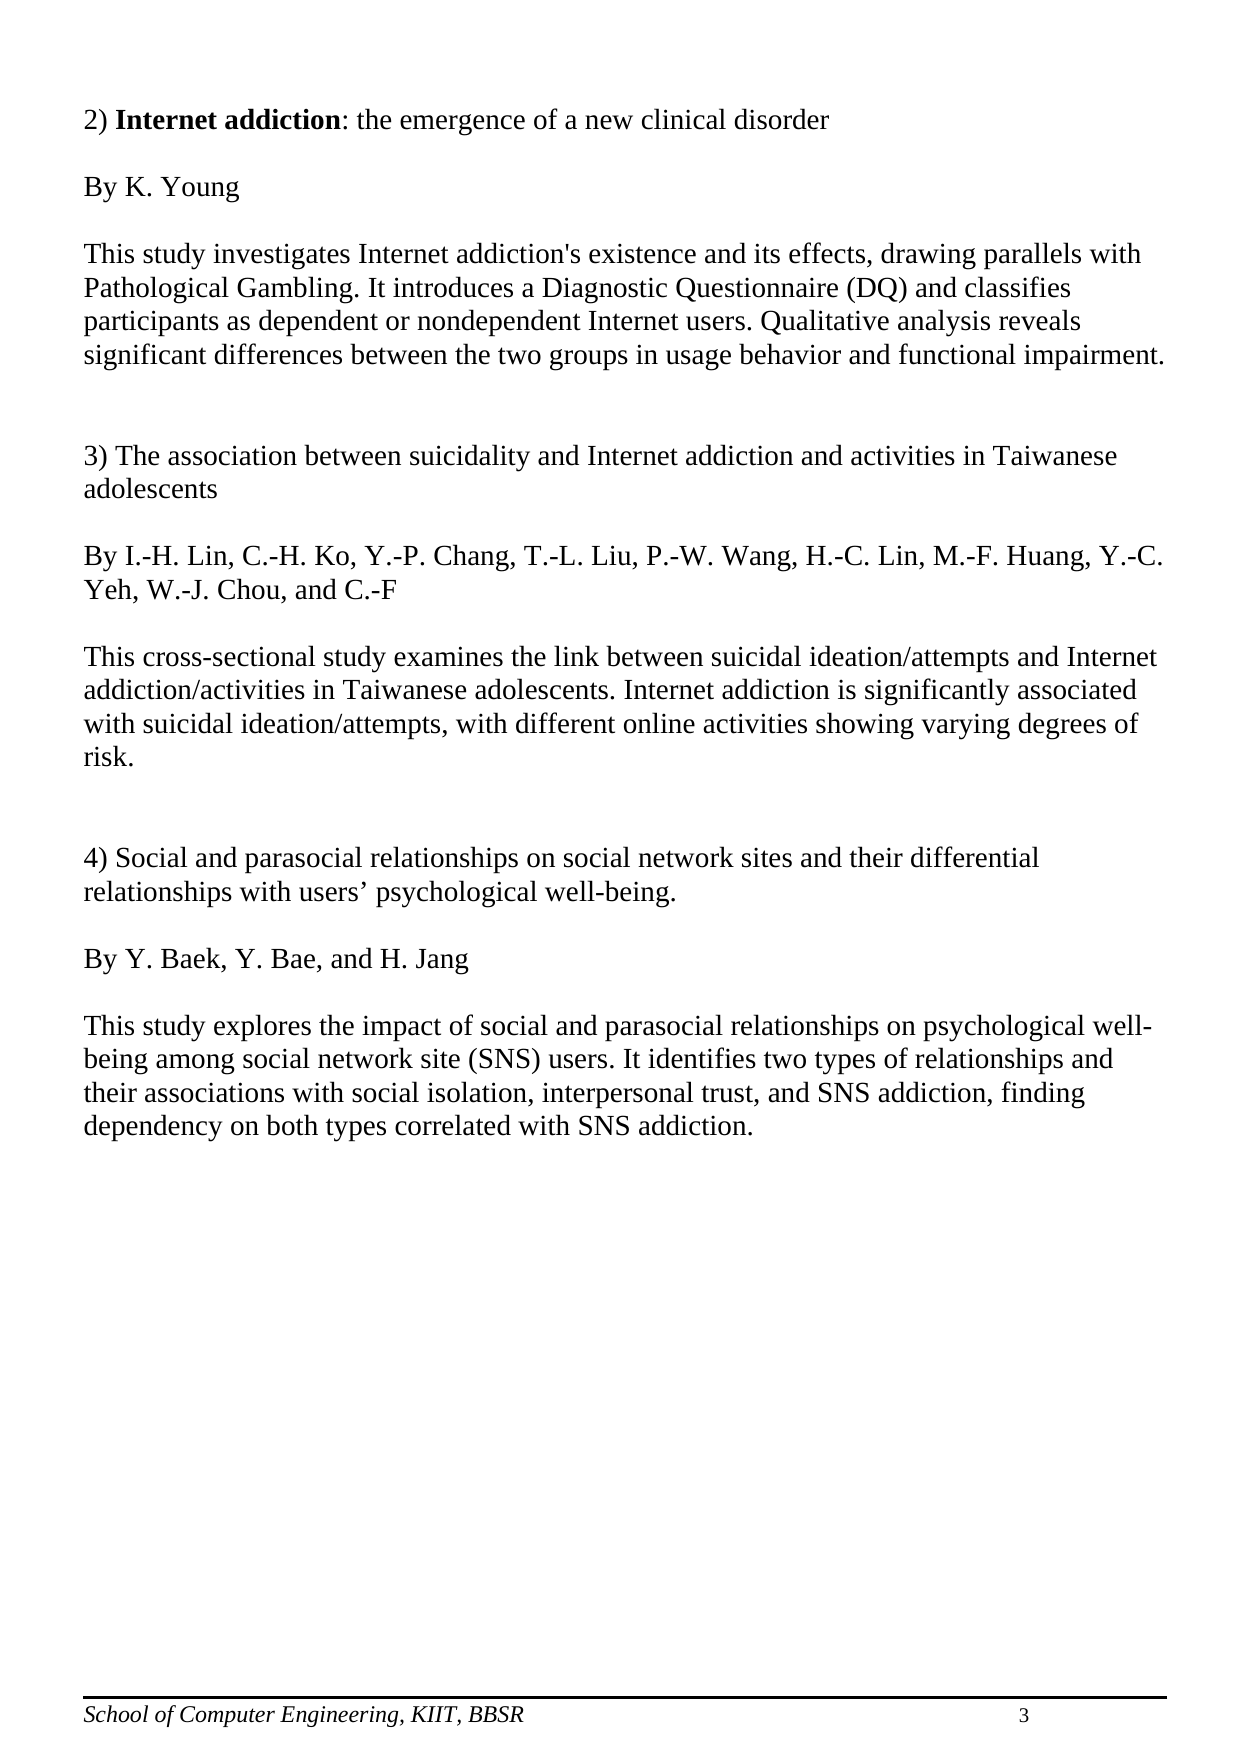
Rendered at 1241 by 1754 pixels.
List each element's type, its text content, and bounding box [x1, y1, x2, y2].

text 3) The association between suicidality and Internet addiction and activities in Taiwanese adolescents [83, 438, 1167, 505]
text By K. Young [83, 169, 1167, 203]
text 4) Social and parasocial relationships on social network sites and their differential relationships with users’ psychological well-being. [83, 840, 1167, 907]
text 2) Internet addiction: the emergence of a new clinical disorder [83, 102, 1167, 136]
text This study explores the impact of social and parasocial relationships on psychological well-being among social network site (SNS) users. It identifies two types of relationships and their associations with social isolation, interpersonal trust, and SNS addiction, finding dependency on both types correlated with SNS addiction. [83, 1008, 1167, 1142]
text By I.-H. Lin, C.-H. Ko, Y.-P. Chang, T.-L. Liu, P.-W. Wang, H.-C. Lin, M.-F. Huang, Y.-C. Yeh, W.-J. Chou, and C.-F [83, 538, 1167, 605]
text This study investigates Internet addiction's existence and its effects, drawing parallels with Pathological Gambling. It introduces a Diagnostic Questionnaire (DQ) and classifies participants as dependent or nondependent Internet users. Qualitative analysis reveals significant differences between the two groups in usage behavior and functional impairment. [83, 236, 1167, 371]
text This cross-sectional study examines the link between suicidal ideation/attempts and Internet addiction/activities in Taiwanese adolescents. Internet addiction is significantly associated with suicidal ideation/attempts, with different online activities showing varying degrees of risk. [83, 639, 1167, 773]
text By Y. Baek, Y. Bae, and H. Jang [83, 941, 1167, 974]
text School of Computer Engineering, KIIT, BBSR 3 [83, 1699, 1167, 1727]
